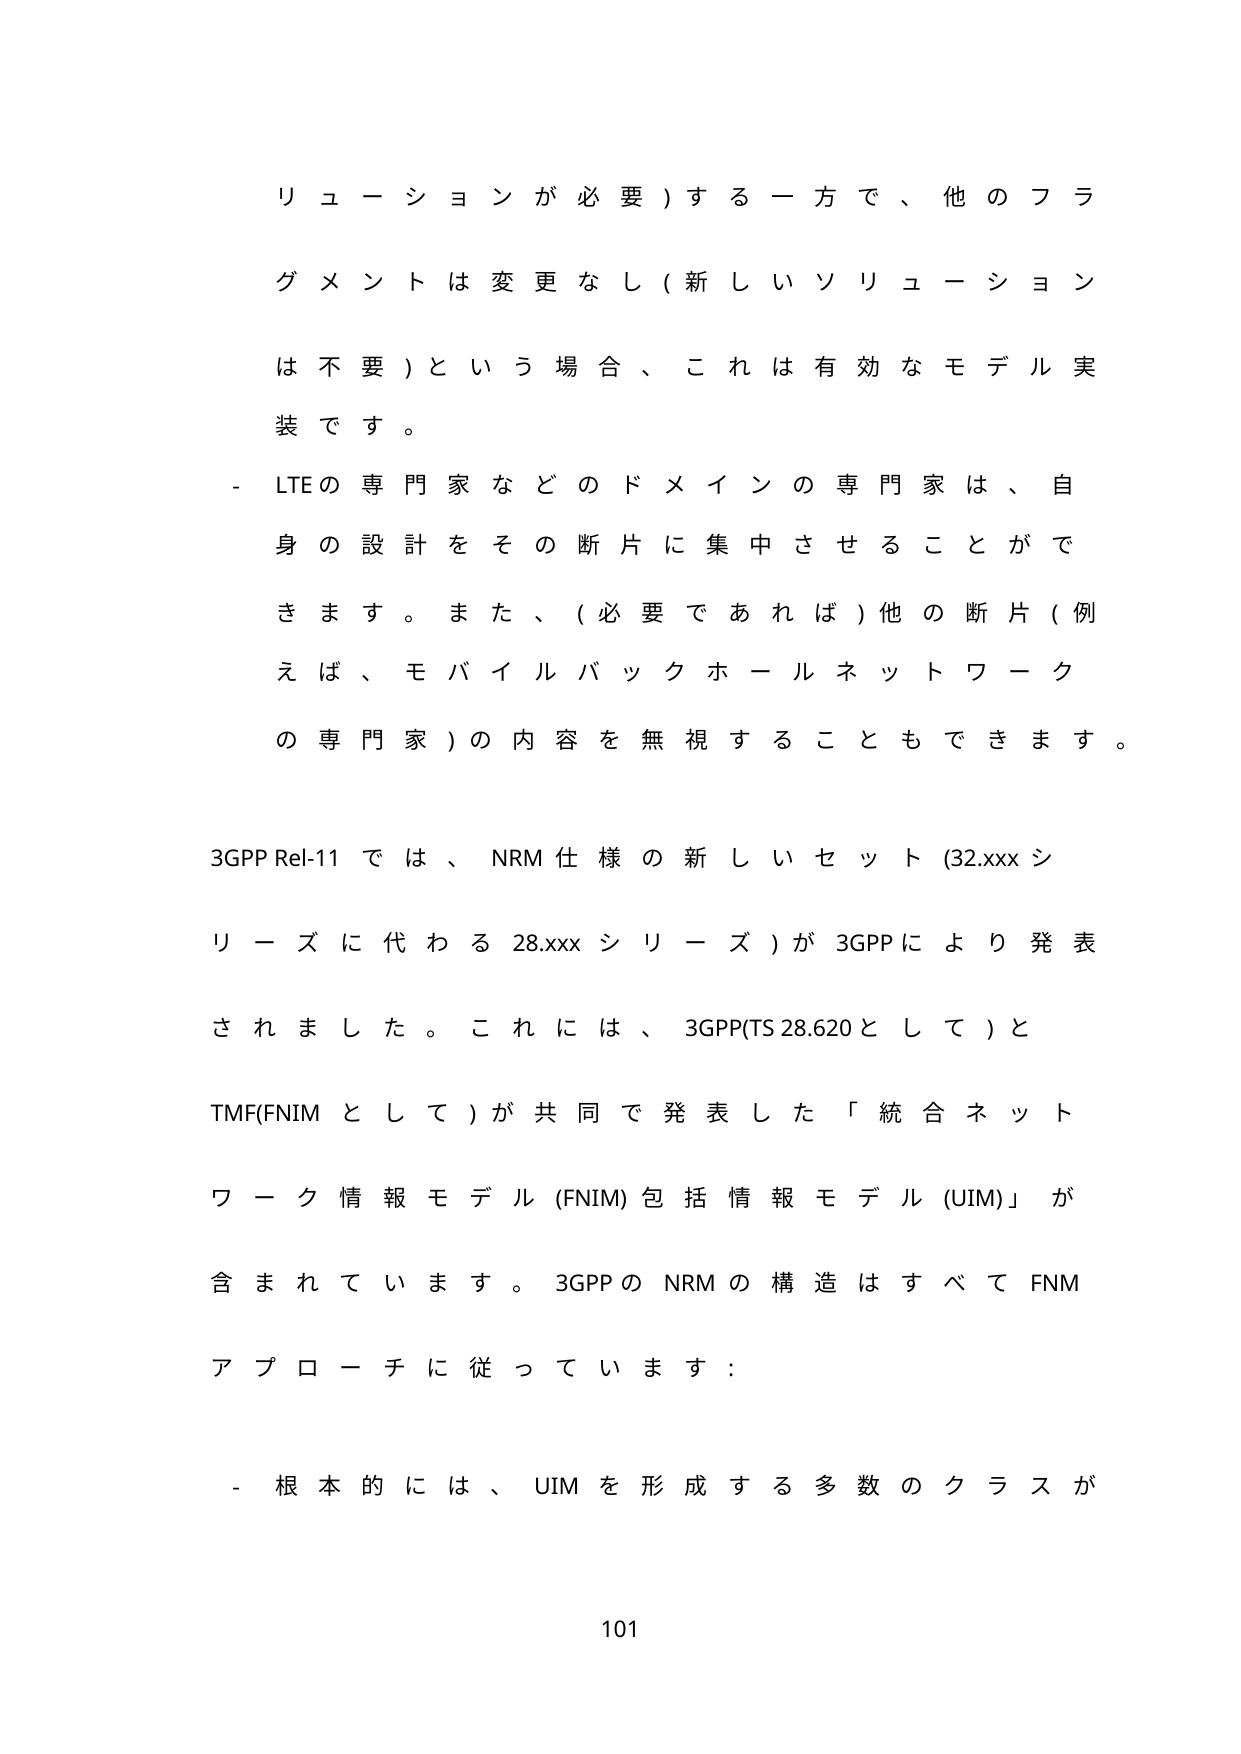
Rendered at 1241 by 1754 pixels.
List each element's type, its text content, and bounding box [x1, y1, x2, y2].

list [226, 162, 1116, 441]
text 3GPP Rel-11では、NRM仕様の新しいセット(32.xxxシリーズに代わる28.xxxシリーズ)が3GPPにより発表されました。これには、3GPP(TS 28.620として)とTMF(FNIMとして)が共同で発表した「統合ネットワーク情報モデル(FNIM)包括情報モデル(UIM)」が含まれています。3GPPのNRMの構造はすべてFNMアプローチに従っています: [198, 823, 1116, 1400]
list LTEの専門家などのドメインの専門家は、自身の設計をその断片に集中させることができます。また、(必要であれば)他の断片(例えば、モバイルバックホールネットワークの専門家)の内容を無視することもできます。 [226, 451, 1116, 772]
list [226, 1451, 1116, 1518]
